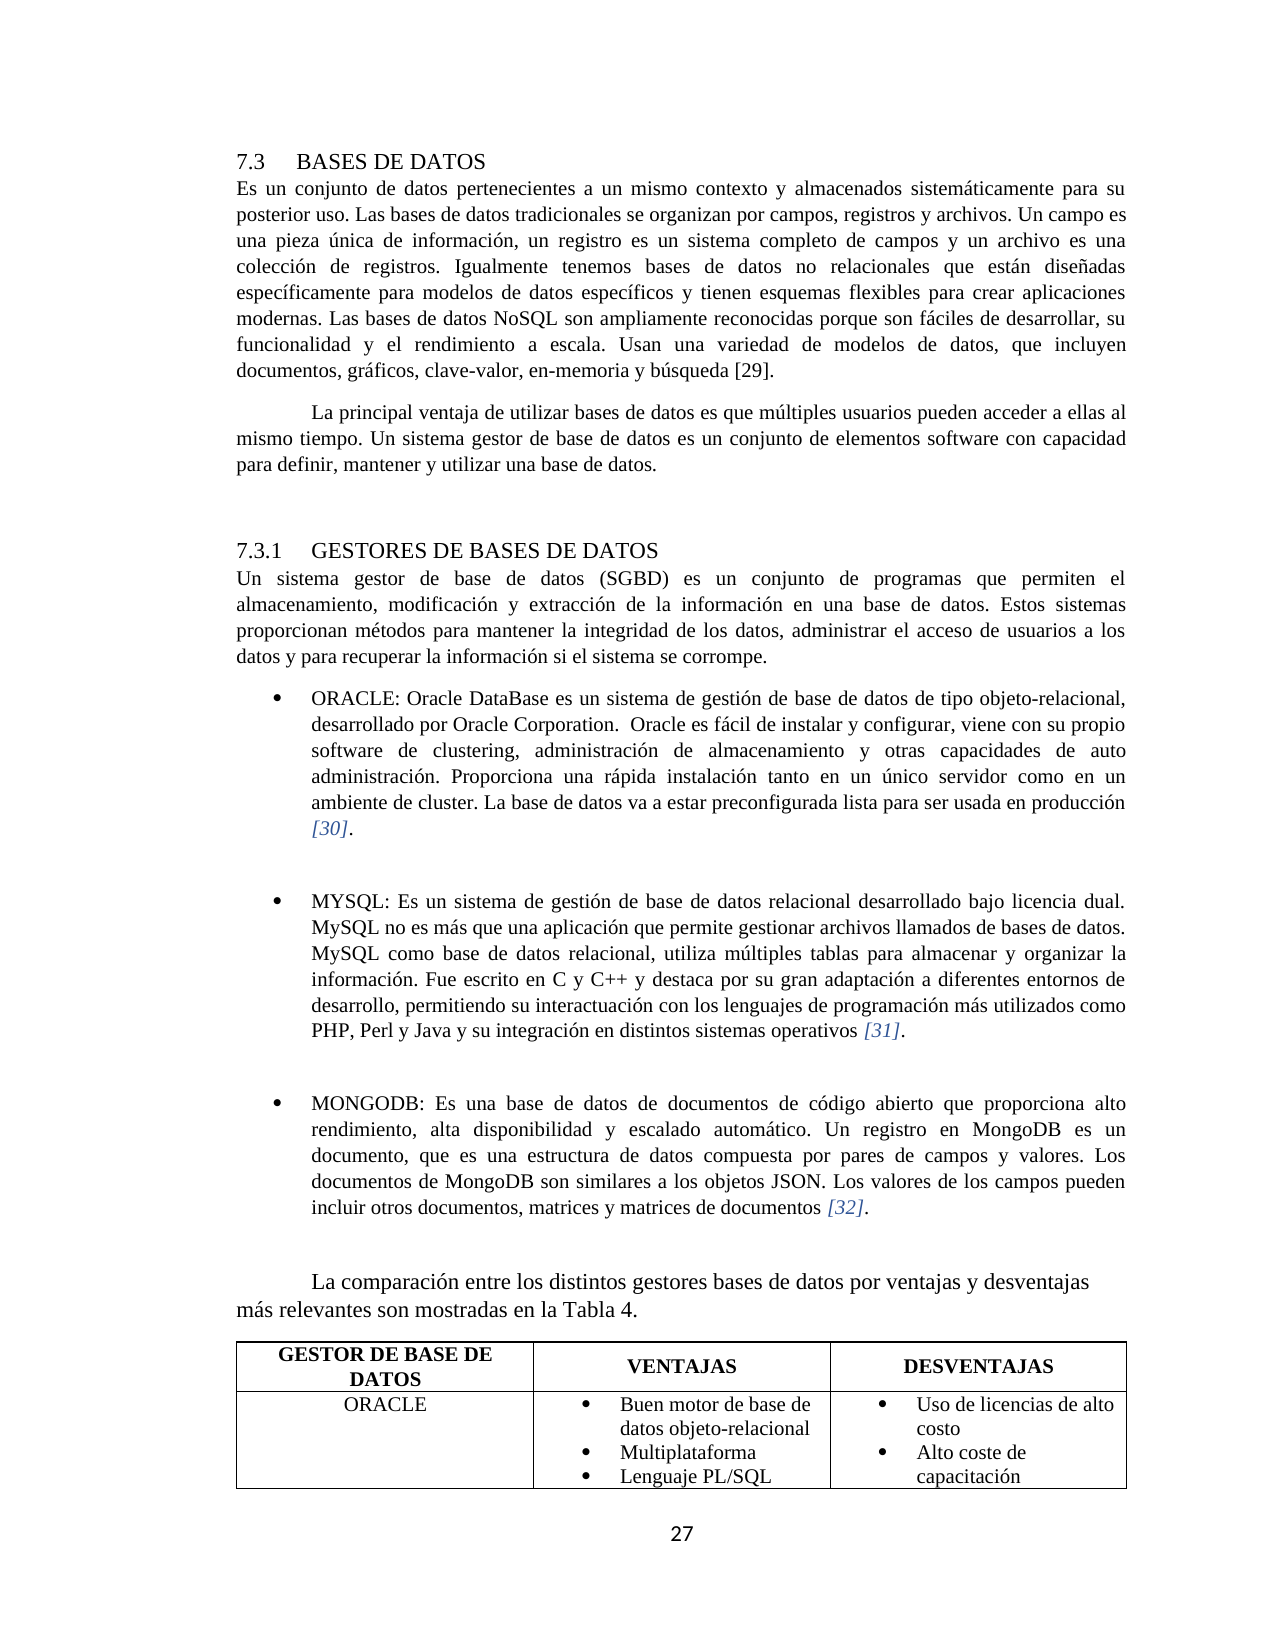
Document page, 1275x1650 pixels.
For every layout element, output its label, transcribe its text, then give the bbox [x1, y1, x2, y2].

table_header VENTAJAS [534, 1343, 830, 1391]
subtitle GESTORES DE BASES DE DATOS [236, 537, 1127, 564]
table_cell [831, 1392, 1126, 1488]
text La comparación entre los distintos gestores bases de datos por ventajas y desventajas más relevantes son mostradas en la Tabla 4. [236, 1268, 1127, 1323]
subtitle BASES DE DATOS [236, 148, 1127, 174]
subtitle MYSQL: Es un sistema de gestión de base de datos relacional desarrollado bajo licencia dual. MySQL no es más que una aplicación que permite gestionar archivos llamados de bases de datos. MySQL como base de datos relacional, utiliza múltiples tablas para almacenar y organizar la información. Fue escrito en C y C++ y destaca por su gran adaptación a diferentes entornos de desarrollo, permitiendo su interactuación con los lenguajes de programación más utilizados como PHP, Perl y Java y su integración en distintos sistemas operativos . [274, 889, 1127, 1042]
table_cell ORACLE [237, 1392, 533, 1488]
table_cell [534, 1392, 830, 1488]
table_header GESTOR DE BASE DE DATOS [237, 1343, 533, 1391]
text Es un conjunto de datos pertenecientes a un mismo contexto y almacenados sistemáticamente para su posterior uso. Las bases de datos tradicionales se organizan por campos, registros y archivos. Un campo es una pieza única de información, un registro es un sistema completo de campos y un archivo es una colección de registros. Igualmente tenemos bases de datos no relacionales que están diseñadas específicamente para modelos de datos específicos y tienen esquemas flexibles para crear aplicaciones modernas. Las bases de datos NoSQL son ampliamente reconocidas porque son fáciles de desarrollar, su funcionalidad y el rendimiento a escala. Usan una variedad de modelos de datos, que incluyen documentos, gráficos, clave-valor, en-memoria y búsqueda. [236, 176, 1127, 382]
table_header DESVENTAJAS [831, 1343, 1126, 1391]
text Un sistema gestor de base de datos (SGBD) es un conjunto de programas que permiten el almacenamiento, modificación y extracción de la información en una base de datos. Estos sistemas proporcionan métodos para mantener la integridad de los datos, administrar el acceso de usuarios a los datos y para recuperar la información si el sistema se corrompe. [236, 566, 1127, 668]
text La principal ventaja de utilizar bases de datos es que múltiples usuarios pueden acceder a ellas al mismo tiempo. Un sistema gestor de base de datos es un conjunto de elementos software con capacidad para definir, mantener y utilizar una base de datos. [236, 400, 1127, 476]
subtitle ORACLE: Oracle DataBase es un sistema de gestión de base de datos de tipo objeto-relacional, desarrollado por Oracle Corporation. Oracle es fácil de instalar y configurar, viene con su propio software de clustering, administración de almacenamiento y otras capacidades de auto administración. Proporciona una rápida instalación tanto en un único servidor como en un ambiente de cluster. La base de datos va a estar preconfigurada lista para ser usada en producción . [274, 686, 1127, 840]
subtitle MONGODB: Es una base de datos de documentos de código abierto que proporciona alto rendimiento, alta disponibilidad y escalado automático. Un registro en MongoDB es un documento, que es una estructura de datos compuesta por pares de campos y valores. Los documentos de MongoDB son similares a los objetos JSON. Los valores de los campos pueden incluir otros documentos, matrices y matrices de documentos . [274, 1091, 1127, 1219]
